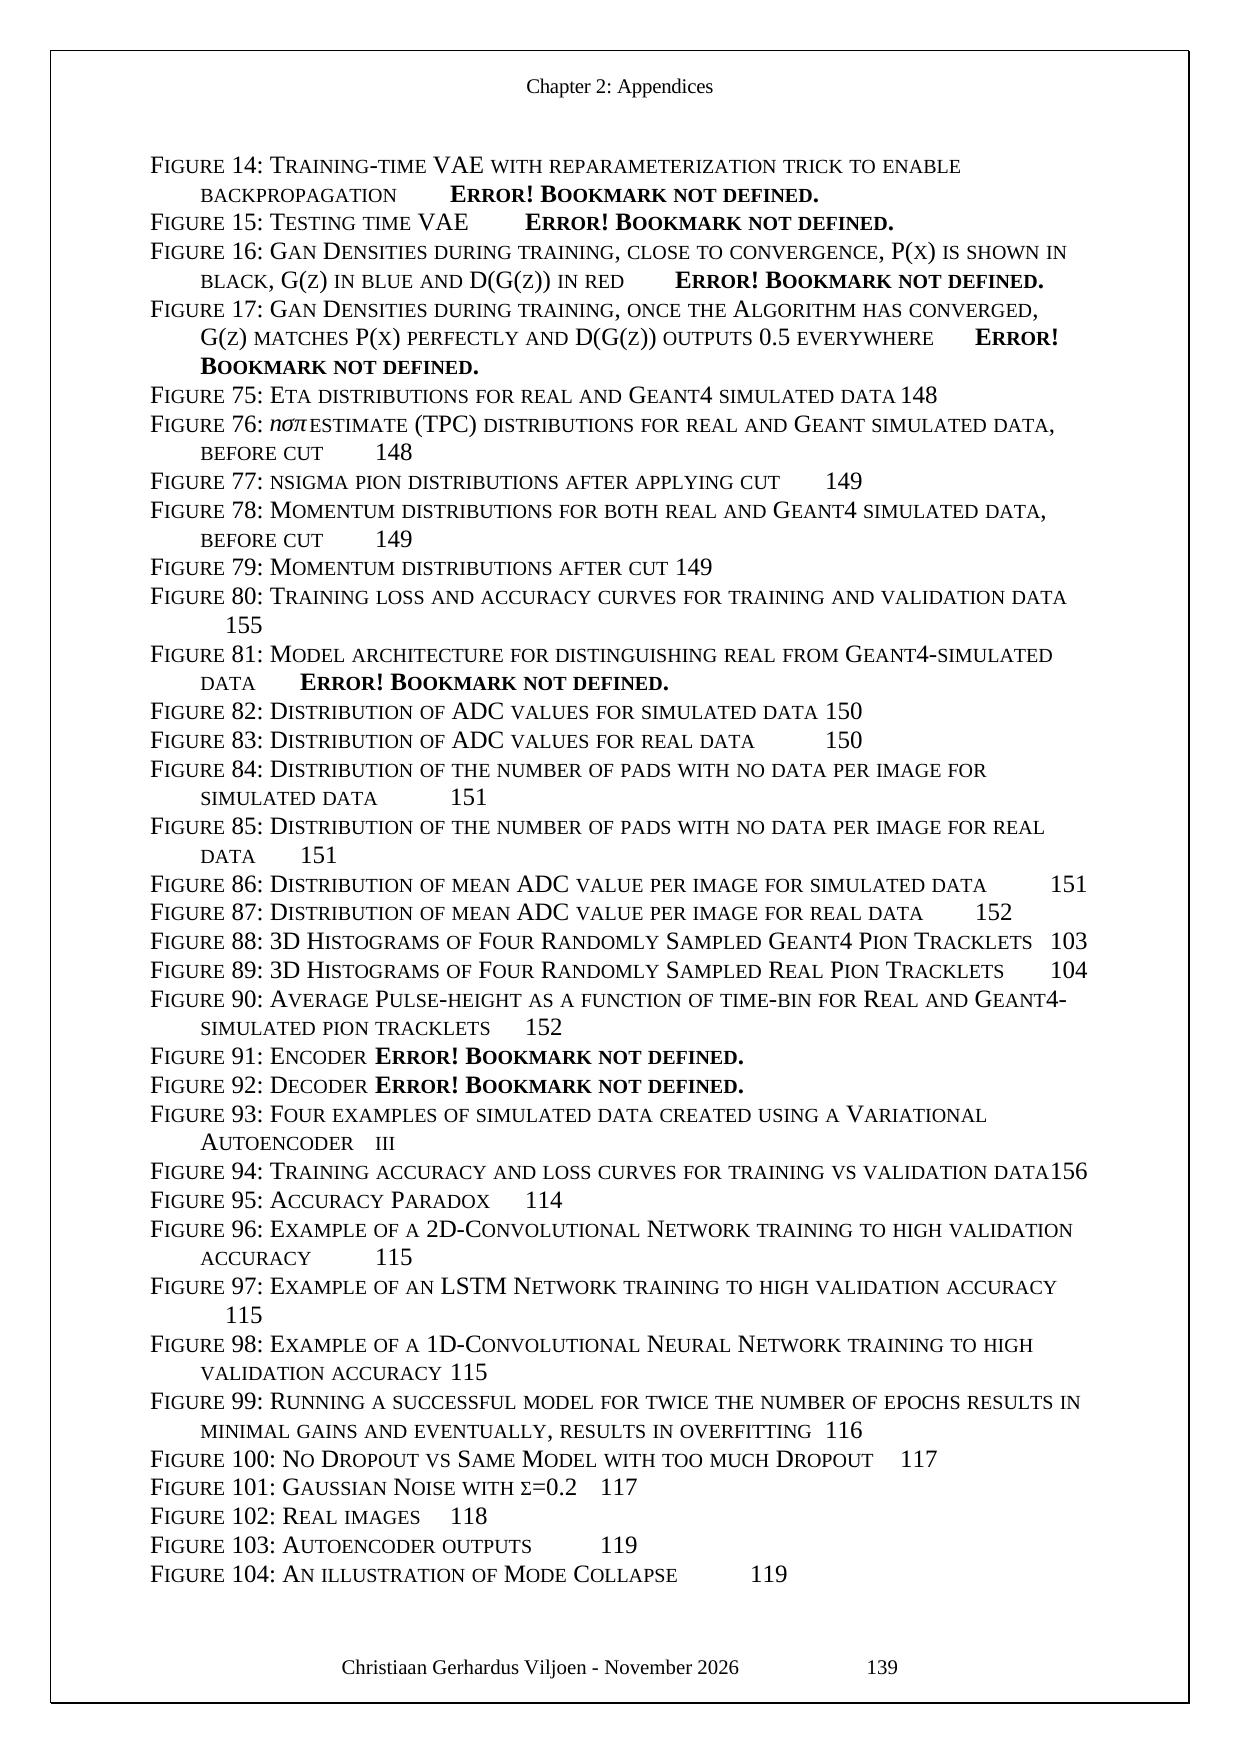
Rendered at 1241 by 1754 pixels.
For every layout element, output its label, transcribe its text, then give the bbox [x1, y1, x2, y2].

text Figure 96: Example of a 2D-Convolutional Network training to high validation accuracy 115 [150, 1214, 1089, 1271]
text Figure 91: Encoder Error! Bookmark not defined. [150, 1041, 1089, 1070]
text Figure 16: Gan Densities during training, close to convergence, P(x) is shown in black, G(z) in blue and D(G(z)) in red Error! Bookmark not defined. [150, 236, 1089, 294]
text Figure 98: Example of a 1D-Convolutional Neural Network training to high validation accuracy 115 [150, 1329, 1089, 1386]
text Figure 15: Testing time VAE Error! Bookmark not defined. [150, 207, 1089, 236]
text Figure 83: Distribution of ADC values for real data 150 [150, 725, 1089, 754]
text Figure 95: Accuracy Paradox 114 [150, 1185, 1089, 1214]
text Figure 77: nsigma pion distributions after applying cut 149 [150, 466, 1089, 495]
text Figure 79: Momentum distributions after cut 149 [150, 552, 1089, 581]
text Figure 102: Real images 118 [150, 1501, 1089, 1530]
text Figure 76: estimate (TPC) distributions for real and Geant simulated data, before cut 148 [150, 409, 1089, 466]
text Figure 17: Gan Densities during training, once the Algorithm has converged, G(z) matches P(x) perfectly and D(G(z)) outputs 0.5 everywhere Error! Bookmark not defined. [150, 294, 1089, 380]
text Figure 92: Decoder Error! Bookmark not defined. [150, 1070, 1089, 1099]
text Figure 97: Example of an LSTM Network training to high validation accuracy 115 [150, 1271, 1089, 1329]
text Figure 85: Distribution of the number of pads with no data per image for real data 151 [150, 811, 1089, 869]
text Figure 14: Training-time VAE with reparameterization trick to enable backpropagation Error! Bookmark not defined. [150, 150, 1089, 207]
text Figure 104: An illustration of Mode Collapse 119 [150, 1559, 1089, 1587]
text Figure 84: Distribution of the number of pads with no data per image for simulated data 151 [150, 754, 1089, 811]
text Figure 93: Four examples of simulated data created using a Variational Autoencoder iii [150, 1099, 1089, 1156]
text Figure 75: Eta distributions for real and Geant4 simulated data 148 [150, 380, 1089, 409]
text Figure 82: Distribution of ADC values for simulated data 150 [150, 696, 1089, 725]
text Figure 88: 3D Histograms of Four Randomly Sampled Geant4 Pion Tracklets 103 [150, 926, 1089, 955]
text Figure 90: Average Pulse-height as a function of time-bin for Real and Geant4-simulated pion tracklets 152 [150, 984, 1089, 1041]
text Figure 86: Distribution of mean ADC value per image for simulated data 151 [150, 869, 1089, 897]
text Figure 103: Autoencoder outputs 119 [150, 1530, 1089, 1559]
text Figure 101: Gaussian Noise with σ=0.2 117 [150, 1472, 1089, 1501]
text Figure 94: Training accuracy and loss curves for training vs validation data 156 [150, 1156, 1089, 1185]
text Figure 80: Training loss and accuracy curves for training and validation data 155 [150, 581, 1089, 639]
text Figure 78: Momentum distributions for both real and Geant4 simulated data, before cut 149 [150, 495, 1089, 552]
text Figure 87: Distribution of mean ADC value per image for real data 152 [150, 897, 1089, 926]
text Figure 99: Running a successful model for twice the number of epochs results in minimal gains and eventually, results in overfitting 116 [150, 1386, 1089, 1444]
text Figure 81: Model architecture for distinguishing real from Geant4-simulated data Error! Bookmark not defined. [150, 639, 1089, 696]
text Figure 100: No Dropout vs Same Model with too much Dropout 117 [150, 1444, 1089, 1472]
text Figure 89: 3D Histograms of Four Randomly Sampled Real Pion Tracklets 104 [150, 955, 1089, 984]
